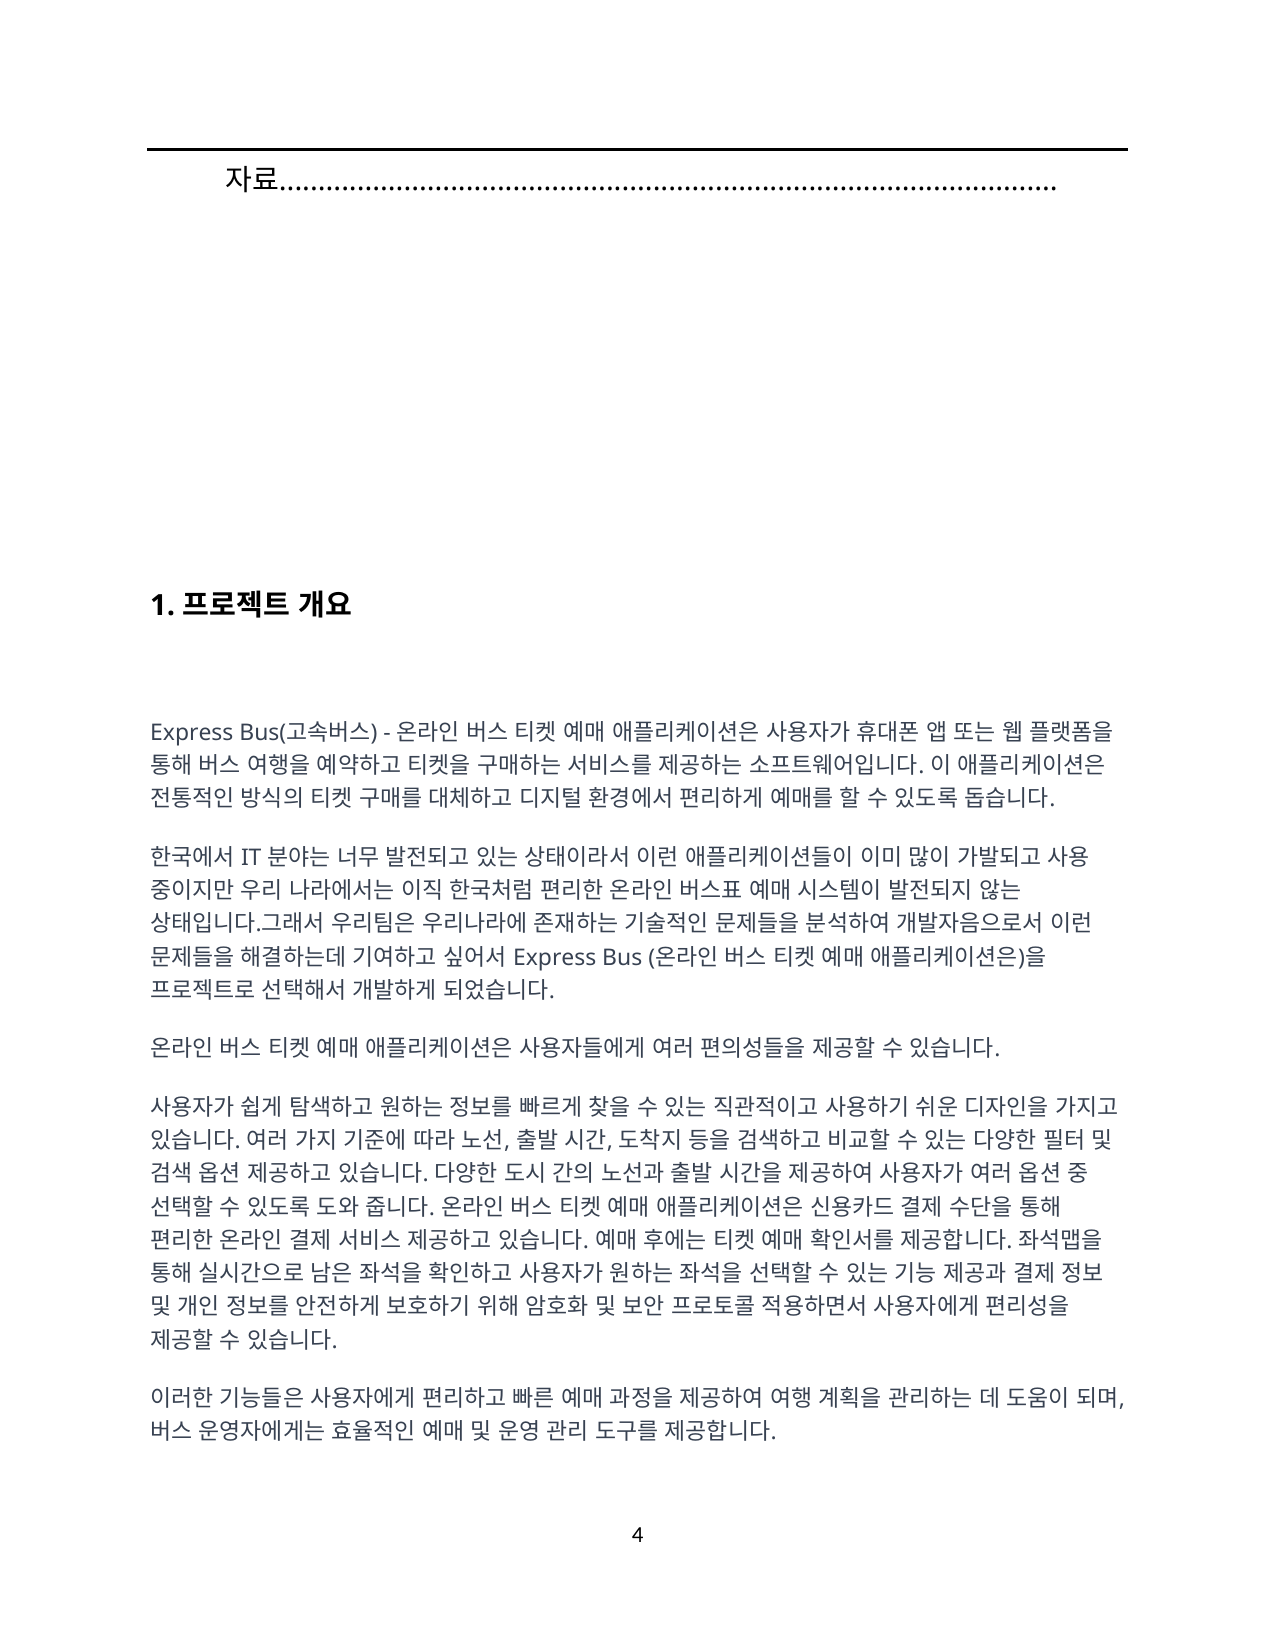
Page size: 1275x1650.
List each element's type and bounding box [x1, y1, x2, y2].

table_cell [147, 151, 1128, 1474]
